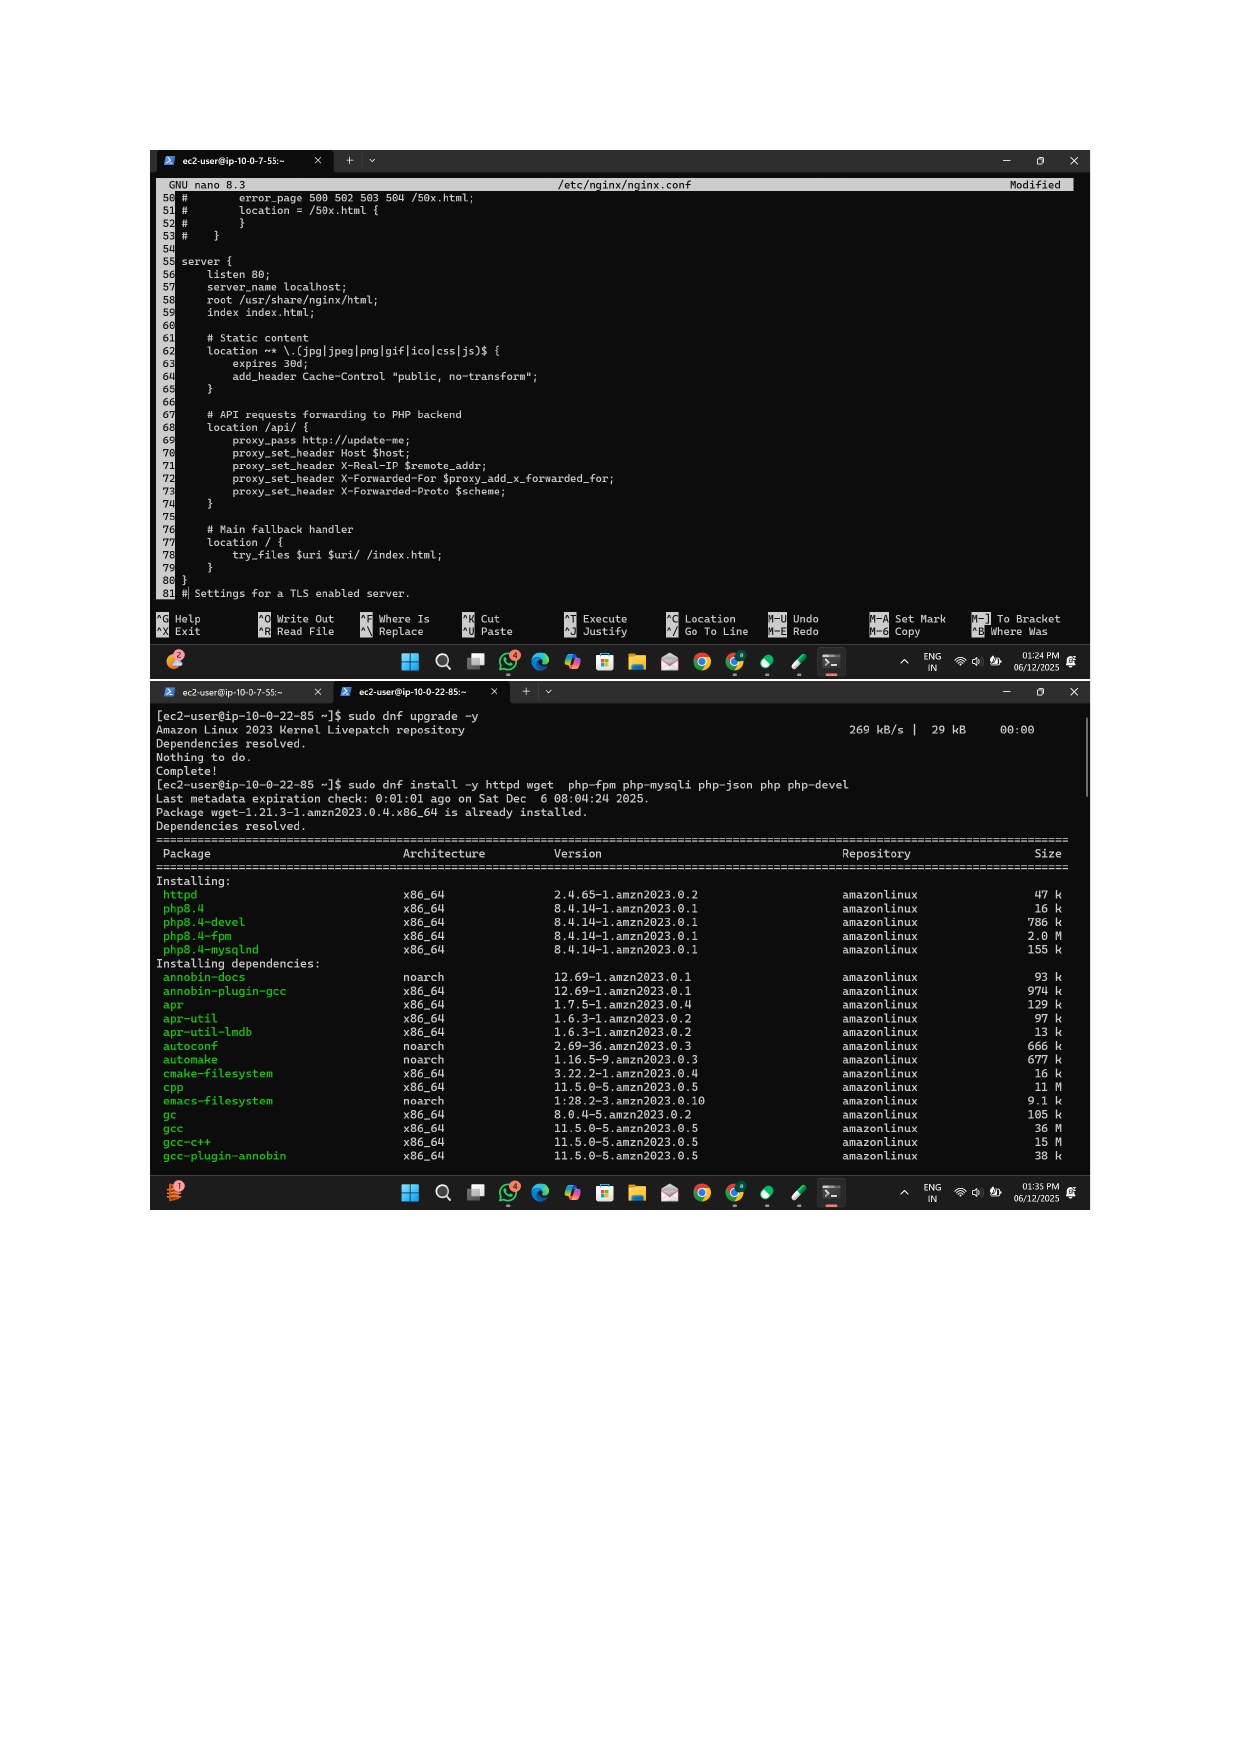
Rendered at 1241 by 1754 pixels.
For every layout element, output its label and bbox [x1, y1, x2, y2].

picture [150, 150, 1091, 679]
picture [150, 681, 1091, 1210]
